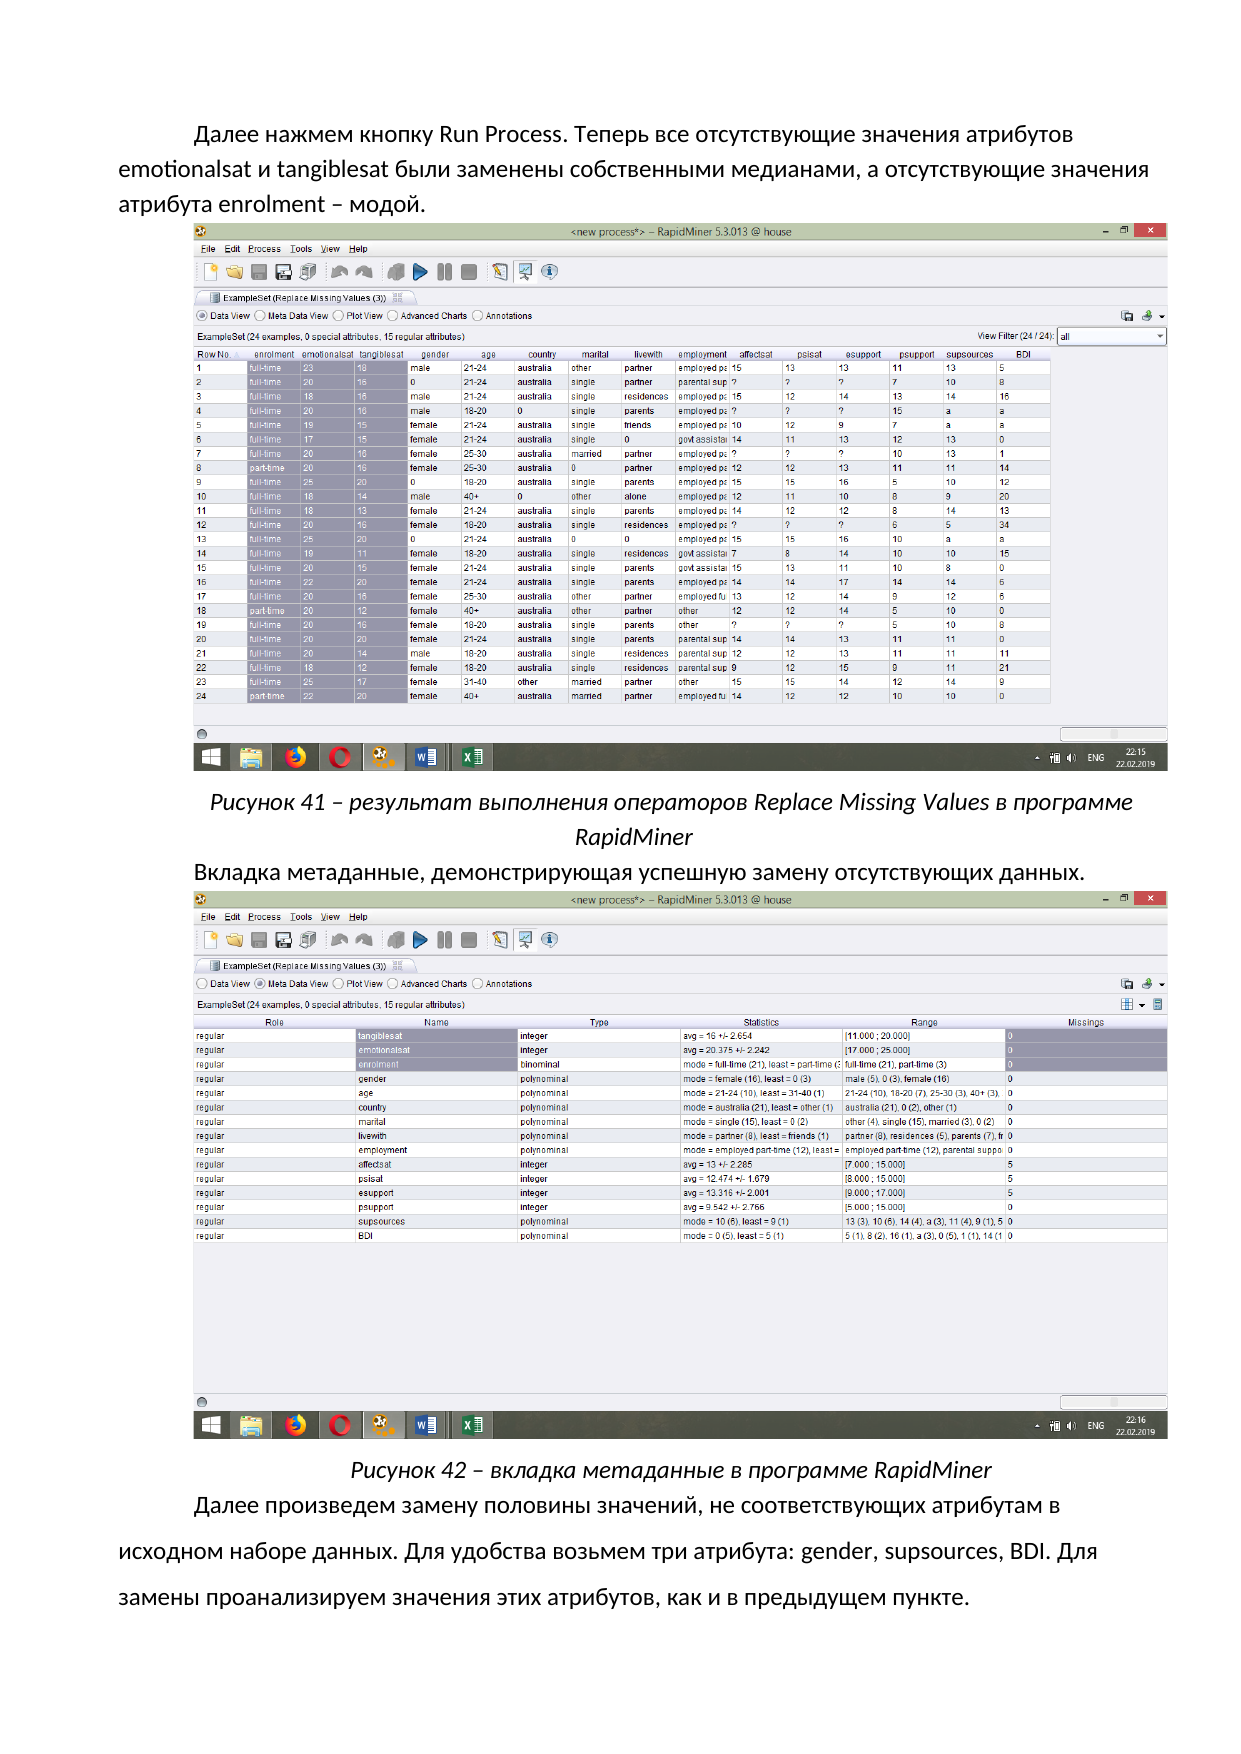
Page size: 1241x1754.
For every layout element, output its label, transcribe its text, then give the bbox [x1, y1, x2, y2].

text Рисунок 42 – вкладка метаданные в программе RapidMiner [118, 1454, 1152, 1485]
picture [193, 891, 1168, 1439]
text Рисунок 41 – результат выполнения операторов Replace Missing Values в программе RapidMiner [118, 786, 1152, 852]
text Вкладка метаданные, демонстрирующая успешную замену отсутствующих данных. [118, 856, 1152, 887]
text Далее нажмем кнопку Run Process. Теперь все отсутствующие значения атрибутов emotionalsat и tangiblesat были заменены собственными медианами, а отсутствующие значения атрибута enrolment – модой. [118, 118, 1152, 219]
picture [193, 223, 1168, 771]
text Далее произведем замену половины значений, не соответствующих атрибутам в исходном наборе данных. Для удобства возьмем три атрибута: gender, supsources, BDI. Для замены проанализируем значения этих атрибутов, как и в предыдущем пункте. [118, 1489, 1152, 1611]
